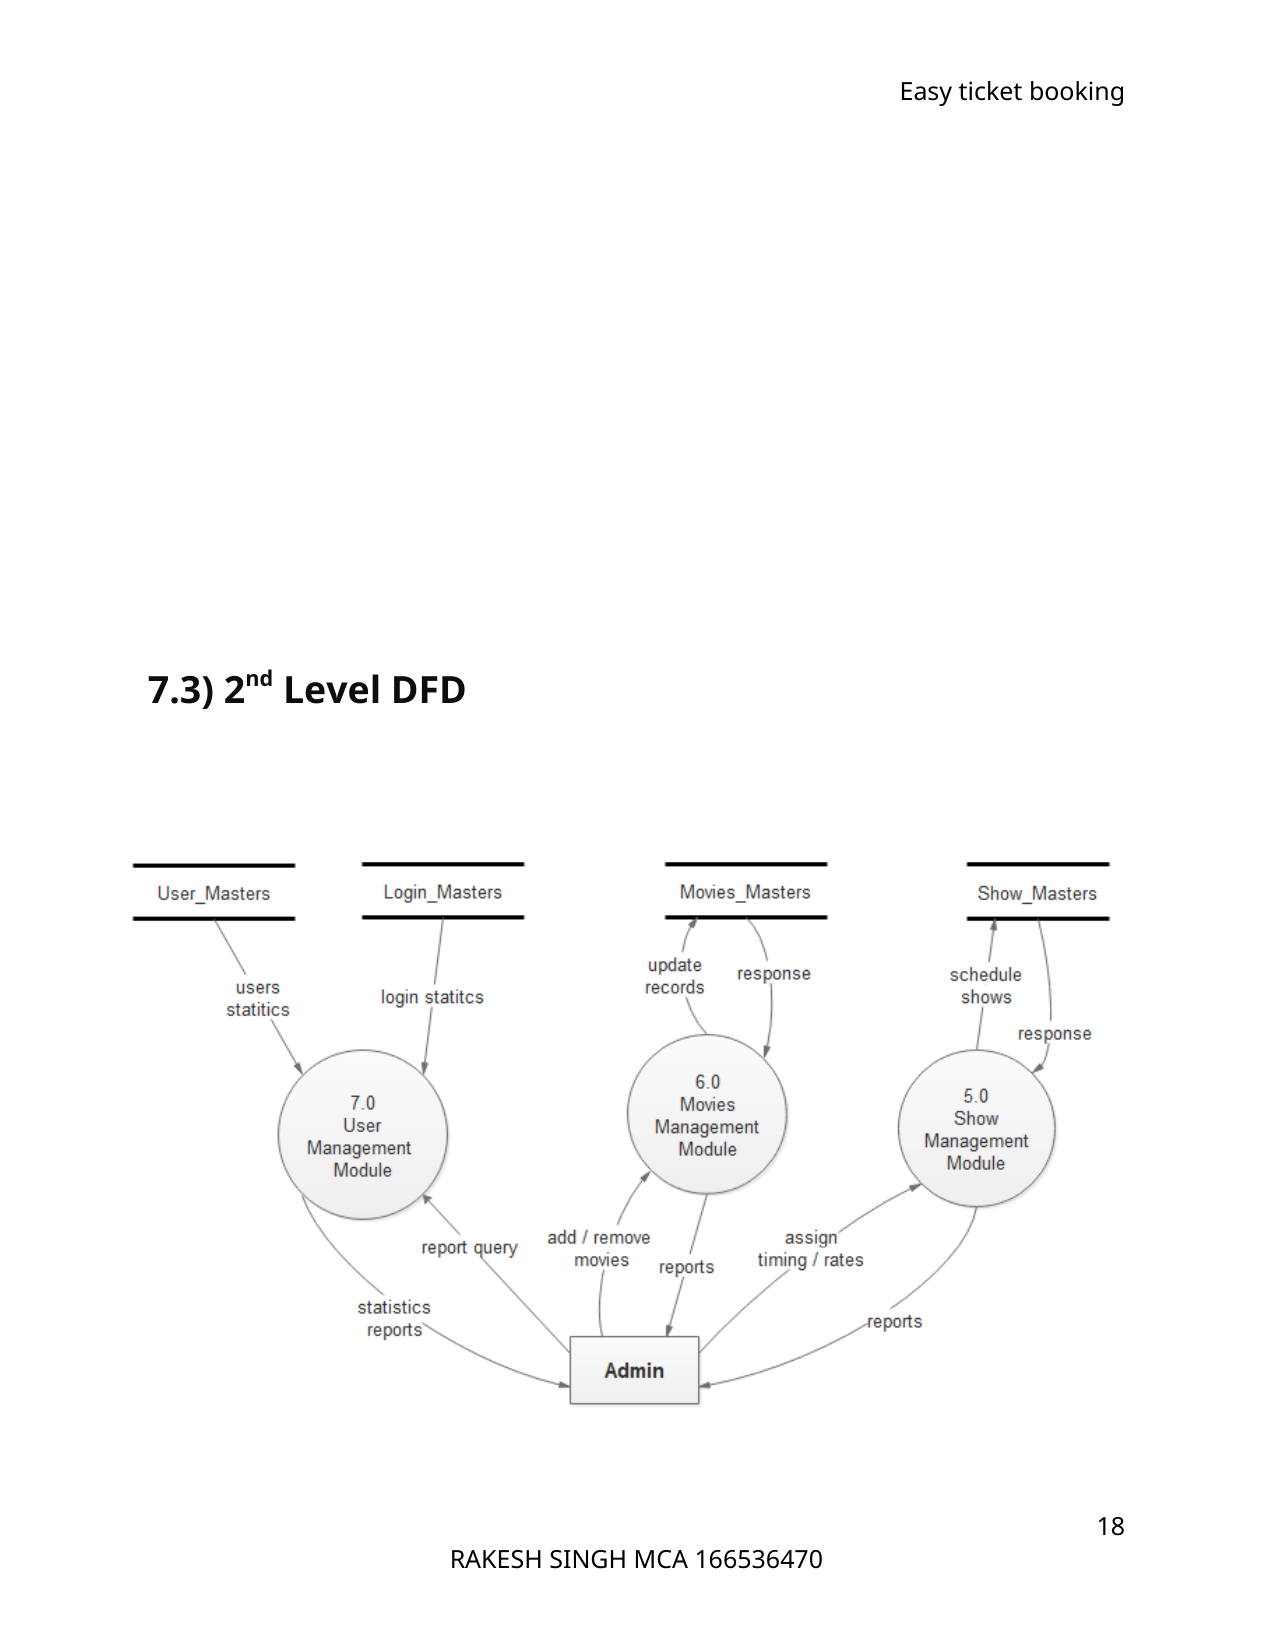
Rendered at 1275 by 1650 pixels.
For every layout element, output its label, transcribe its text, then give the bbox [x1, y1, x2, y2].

picture [46, 833, 1252, 1430]
subtitle 7.3) 2nd Level DFD [148, 663, 1125, 714]
